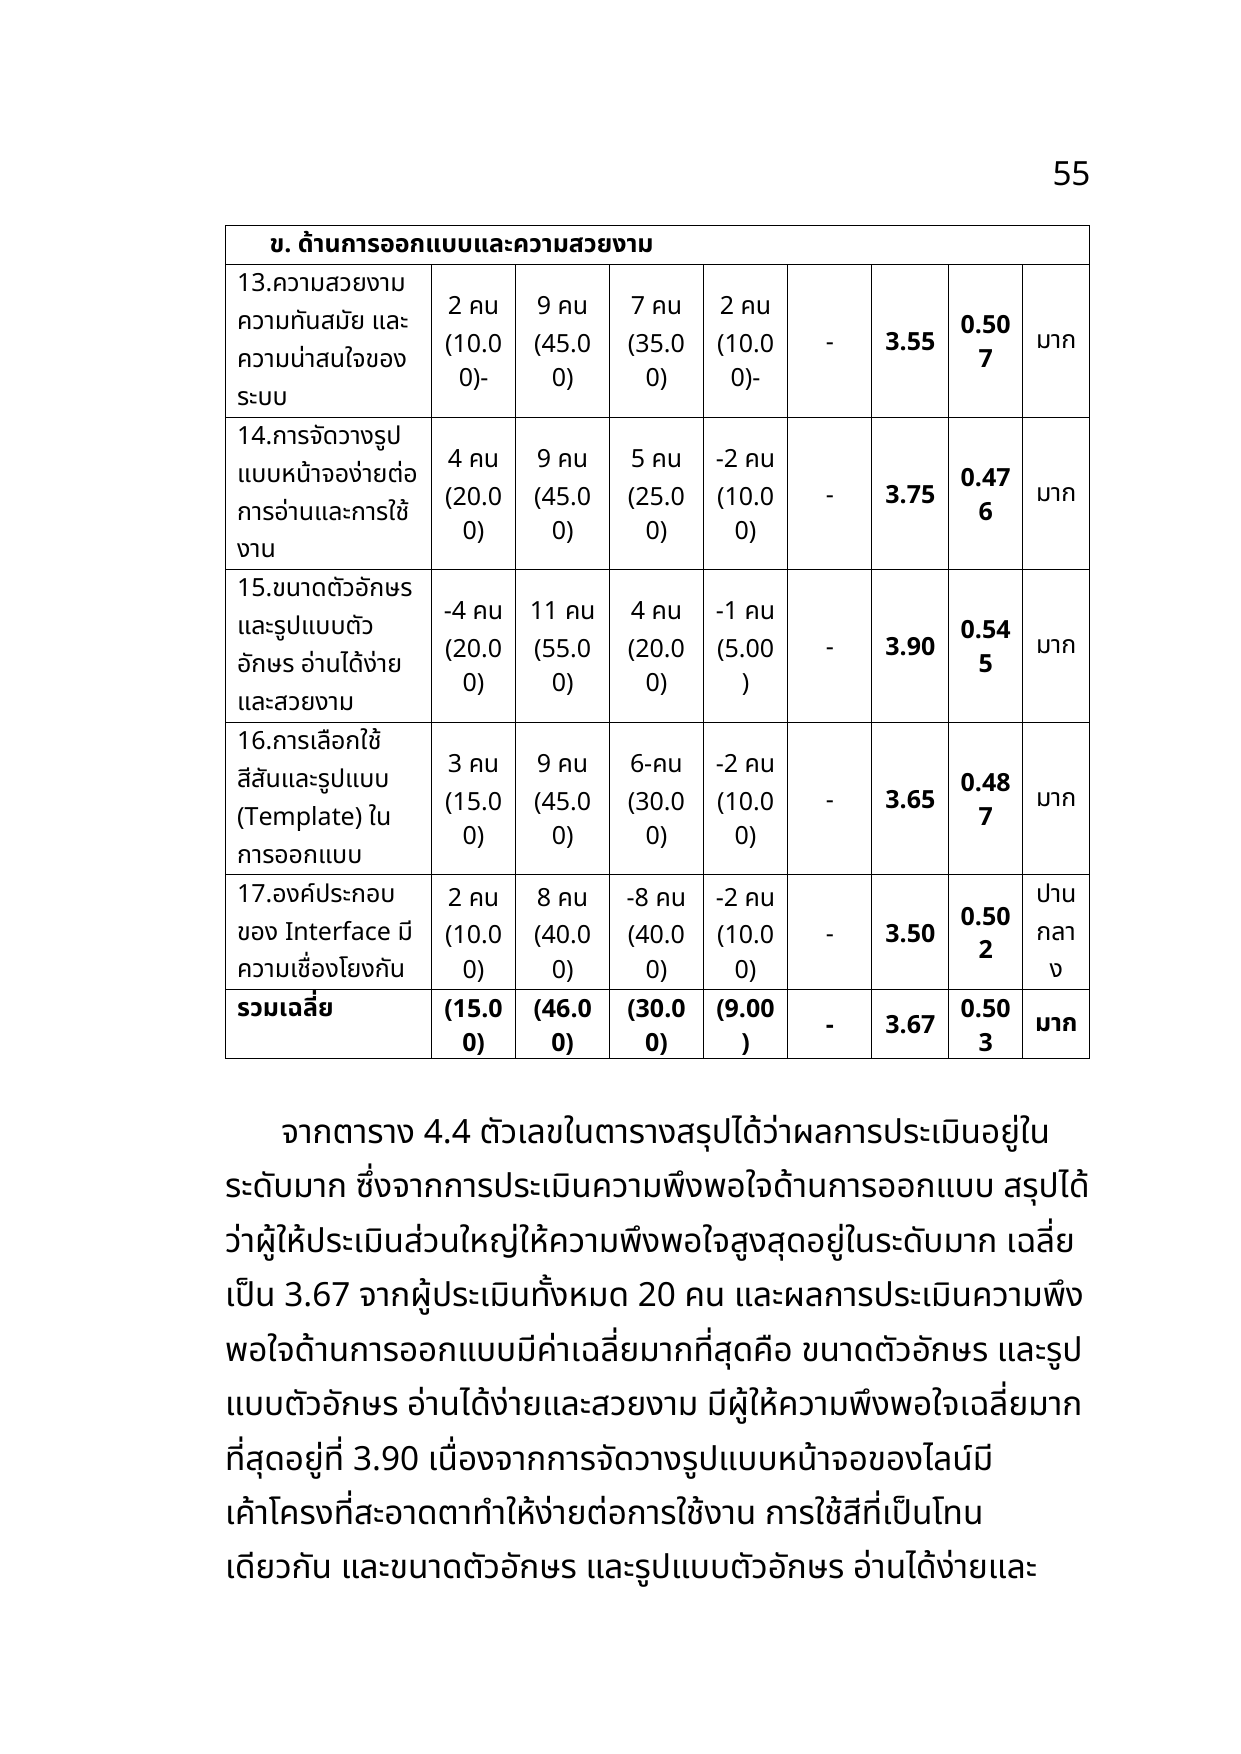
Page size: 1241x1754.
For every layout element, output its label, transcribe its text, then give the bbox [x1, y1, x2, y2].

table_cell -4 คน (20.00) [432, 570, 515, 722]
table_cell - [788, 265, 871, 417]
table_cell 2 คน (10.00)- [432, 265, 515, 417]
table_cell (9.00) [704, 990, 787, 1058]
table_cell ปานกลาง [1023, 875, 1089, 989]
table_cell 15.ขนาดตัวอักษร และรูปแบบตัวอักษร อ่านได้ง่ายและสวยงาม [226, 570, 431, 722]
table_cell 3.90 [872, 570, 948, 722]
table_cell 9 คน (45.00) [516, 418, 609, 569]
table_cell 3 คน (15.00) [432, 723, 515, 874]
table_cell 2 คน (10.00) [432, 875, 515, 989]
table_cell 6-คน (30.00) [610, 723, 703, 874]
table_cell - [788, 875, 871, 989]
table_cell (46.00) [516, 990, 609, 1058]
table_cell 3.55 [872, 265, 948, 417]
table_cell -8 คน (40.00) [610, 875, 703, 989]
table_cell 13.ความสวยงาม ความทันสมัย และความน่าสนใจของระบบ [226, 265, 431, 417]
table_cell 2 คน (10.00)- [704, 265, 787, 417]
table_cell มาก [1023, 265, 1089, 417]
table_cell 3.65 [872, 723, 948, 874]
table_cell 8 คน (40.00) [516, 875, 609, 989]
table_cell 0.545 [949, 570, 1022, 722]
table_cell มาก [1023, 990, 1089, 1058]
table_cell 16.การเลือกใช้สีสันและรูปแบบ (Template) ในการออกแบบ [226, 723, 431, 874]
table_cell - [788, 418, 871, 569]
table_cell 0.502 [949, 875, 1022, 989]
table_cell 4 คน (20.00) [610, 570, 703, 722]
table_cell 14.การจัดวางรูปแบบหน้าจอง่ายต่อการอ่านและการใช้งาน [226, 418, 431, 569]
table_cell - [788, 570, 871, 722]
table_cell 11 คน (55.00) [516, 570, 609, 722]
table_cell มาก [1023, 418, 1089, 569]
table_cell มาก [1023, 723, 1089, 874]
table_cell 0.503 [949, 990, 1022, 1058]
table_cell มาก [1023, 570, 1089, 722]
table_cell 7 คน (35.00) [610, 265, 703, 417]
table_cell -2 คน (10.00) [704, 723, 787, 874]
table_cell 3.75 [872, 418, 948, 569]
table_cell (15.00) [432, 990, 515, 1058]
table_cell -1 คน (5.00) [704, 570, 787, 722]
table_cell 4 คน (20.00) [432, 418, 515, 569]
table_cell 9 คน (45.00) [516, 265, 609, 417]
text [225, 1108, 1090, 1594]
table_cell 3.67 [872, 990, 948, 1058]
table_cell (30.00) [610, 990, 703, 1058]
table_cell 9 คน (45.00) [516, 723, 609, 874]
table_cell ข. ด้านการออกแบบและความสวยงาม [226, 226, 1089, 264]
table_cell -2 คน (10.00) [704, 875, 787, 989]
table_cell - [788, 990, 871, 1058]
table_cell 17.องค์ประกอบของ Interface มีความเชื่องโยงกัน [226, 875, 431, 989]
table_cell -2 คน (10.00) [704, 418, 787, 569]
table_cell 5 คน (25.00) [610, 418, 703, 569]
table_cell 0.507 [949, 265, 1022, 417]
table_cell 0.476 [949, 418, 1022, 569]
table_cell รวมเฉลี่ย [226, 990, 431, 1058]
table_cell - [788, 723, 871, 874]
table_cell 0.487 [949, 723, 1022, 874]
table_cell 3.50 [872, 875, 948, 989]
